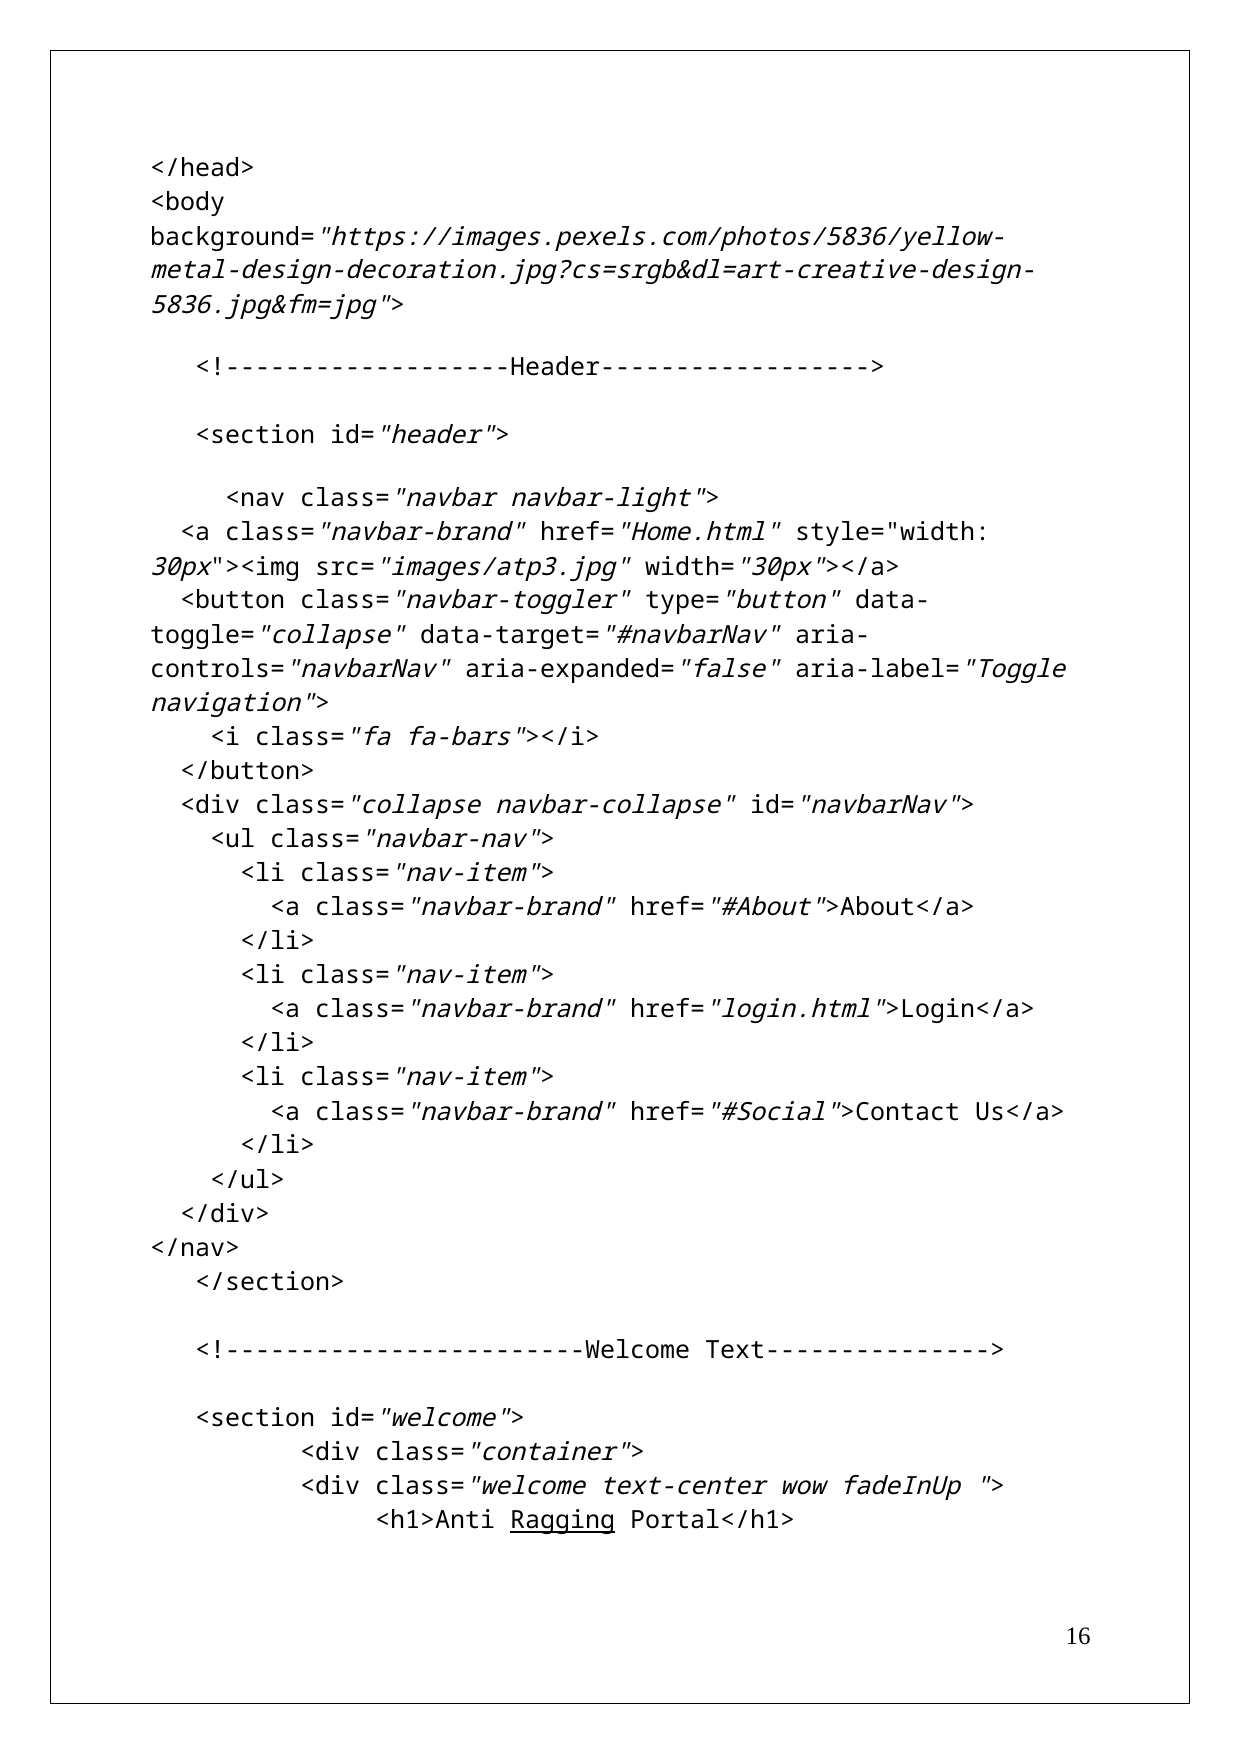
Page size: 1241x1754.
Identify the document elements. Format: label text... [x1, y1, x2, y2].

text <div class="welcome text-center wow fadeInUp "> [150, 1468, 1090, 1502]
text <div class="container"> [150, 1434, 1090, 1468]
text </button> [150, 752, 1090, 787]
text </div> [150, 1195, 1090, 1229]
text <section id="welcome"> [150, 1400, 1090, 1434]
text <i class="fa fa-bars"></i> [150, 718, 1090, 752]
text </ul> [150, 1161, 1090, 1195]
text <body background="https://images.pexels.com/photos/5836/yellow-metal-design-decoration.jpg?cs=srgb&dl=art-creative-design-5836.jpg&fm=jpg"> [150, 184, 1090, 320]
text <li class="nav-item"> [150, 1059, 1090, 1093]
text <nav class="navbar navbar-light"> [150, 480, 1090, 514]
text <!------------------------Welcome Text---------------> [150, 1332, 1090, 1366]
text <a class="navbar-brand" href="Home.html" style="width: 30px"><img src="images/atp3.jpg" width="30px"></a> [150, 514, 1090, 582]
text </li> [150, 1127, 1090, 1161]
text </section> [150, 1263, 1090, 1297]
text <li class="nav-item"> [150, 855, 1090, 889]
text <div class="collapse navbar-collapse" id="navbarNav"> [150, 787, 1090, 821]
text </li> [150, 1025, 1090, 1059]
text <li class="nav-item"> [150, 957, 1090, 991]
text </li> [150, 923, 1090, 957]
text <!-------------------Header------------------> [150, 349, 1090, 383]
text <a class="navbar-brand" href="login.html">Login</a> [150, 991, 1090, 1025]
text </head> [150, 150, 1090, 184]
text <ul class="navbar-nav"> [150, 821, 1090, 855]
text <a class="navbar-brand" href="#Social">Contact Us</a> [150, 1093, 1090, 1127]
text </nav> [150, 1229, 1090, 1263]
text <section id="header"> [150, 417, 1090, 451]
text <a class="navbar-brand" href="#About">About</a> [150, 889, 1090, 923]
text <button class="navbar-toggler" type="button" data-toggle="collapse" data-target="#navbarNav" aria-controls="navbarNav" aria-expanded="false" aria-label="Toggle navigation"> [150, 582, 1090, 718]
text <h1>Anti Ragging Portal</h1> [150, 1502, 1090, 1536]
